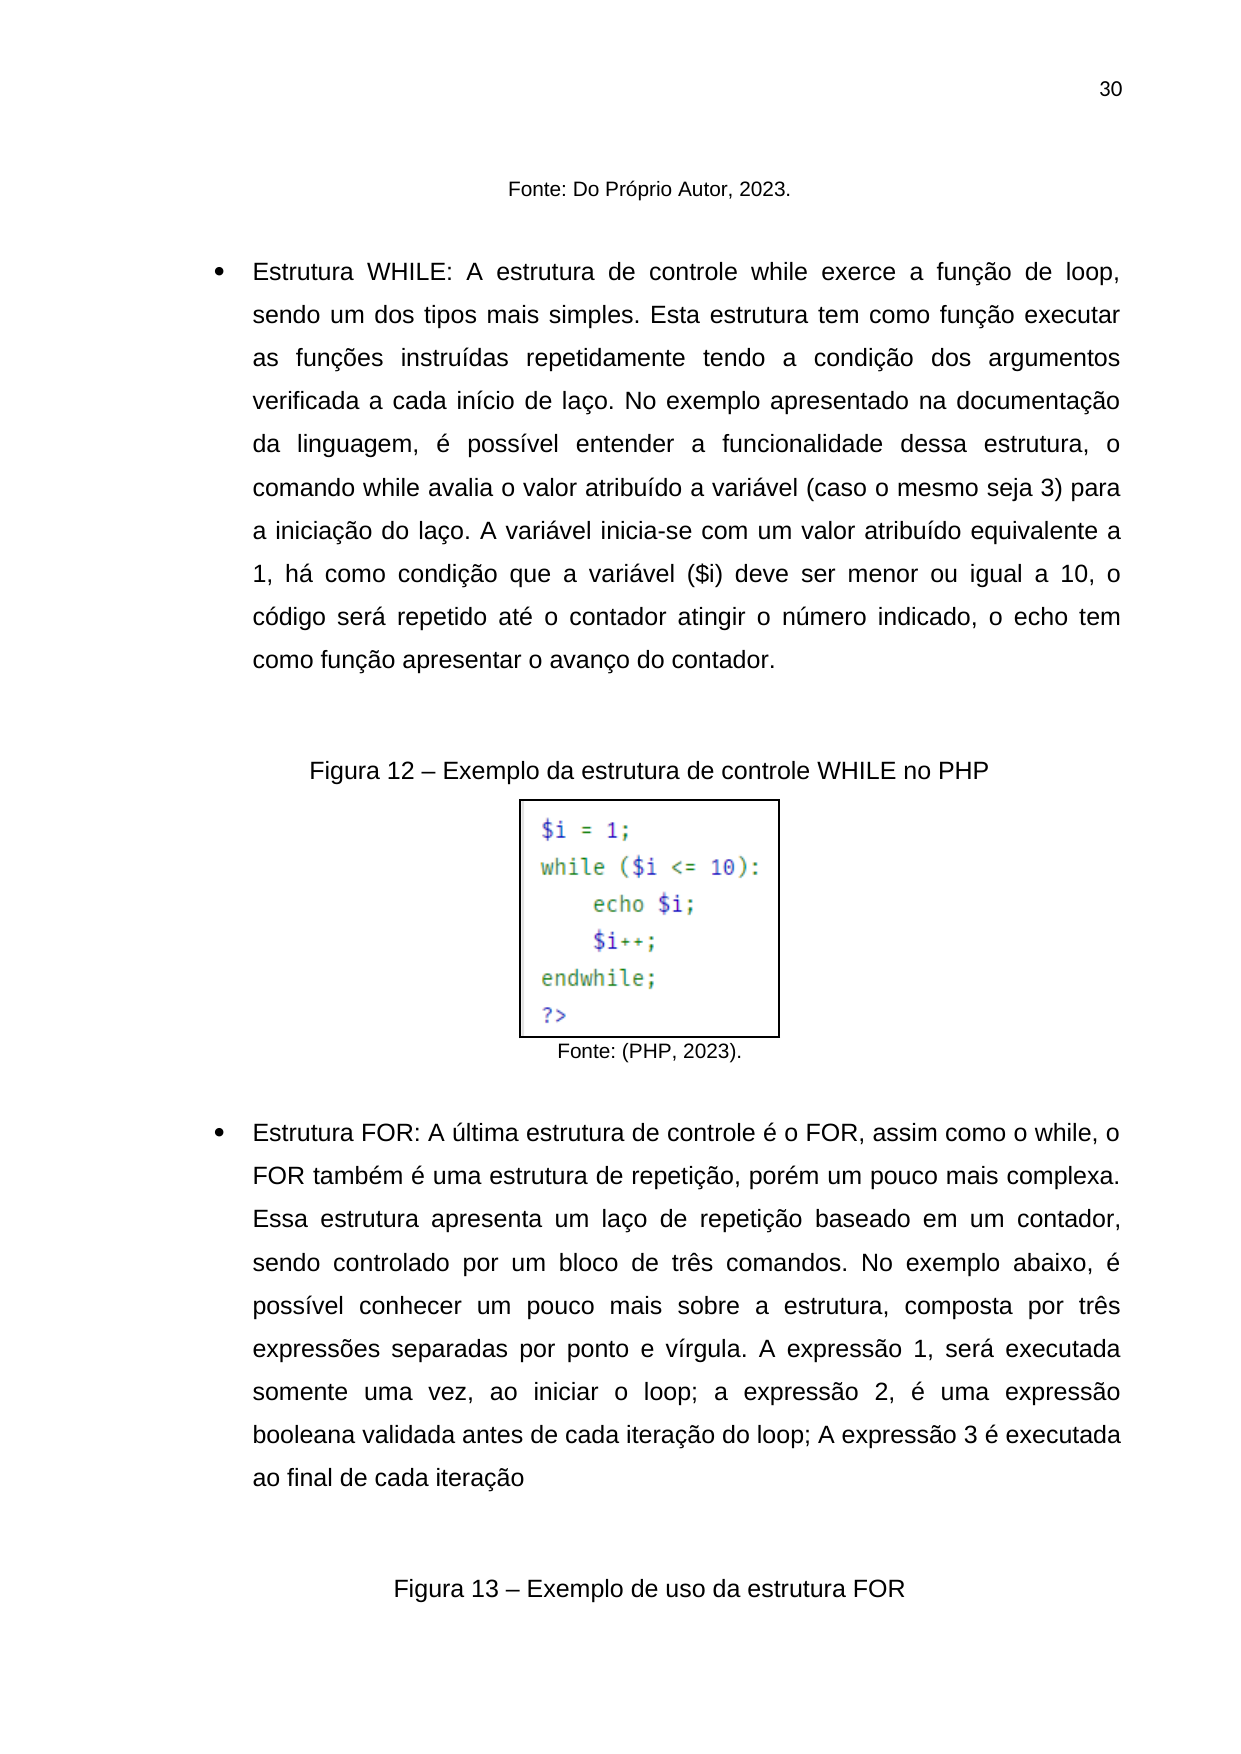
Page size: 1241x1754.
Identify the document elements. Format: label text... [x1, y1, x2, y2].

list Estrutura FOR: A última estrutura de controle é o FOR, assim como o while, o FOR também é uma estrutura de repetição, porém um pouco mais complexa. Essa estrutura apresenta um laço de repetição baseado em um contador, sendo controlado por um bloco de três comandos. No exemplo abaixo, é possível conhecer um pouco mais sobre a estrutura, composta por três expressões separadas por ponto e vírgula. A expressão 1, será executada somente uma vez, ao iniciar o loop; a expressão 2, é uma expressão booleana validada antes de cada iteração do loop; A expressão 3 é executada ao final de cada iteração [215, 1118, 1122, 1492]
text Figura 13 – Exemplo de uso da estrutura FOR [177, 1574, 1122, 1603]
text Figura 12 – Exemplo da estrutura de controle WHILE no PHP [177, 756, 1122, 785]
text Fonte: Do Próprio Autor, 2023. [177, 177, 1122, 201]
text Fonte: (PHP, 2023). [177, 1038, 1122, 1062]
picture [521, 801, 778, 1036]
list Estrutura WHILE: A estrutura de controle while exerce a função de loop, sendo um dos tipos mais simples. Esta estrutura tem como função executar as funções instruídas repetidamente tendo a condição dos argumentos verificada a cada início de laço. No exemplo apresentado na documentação da linguagem, é possível entender a funcionalidade dessa estrutura, o comando while avalia o valor atribuído a variável (caso o mesmo seja 3) para a iniciação do laço. A variável inicia-se com um valor atribuído equivalente a 1, há como condição que a variável ($i) deve ser menor ou igual a 10, o código será repetido até o contador atingir o número indicado, o echo tem como função apresentar o avanço do contador. [215, 257, 1122, 674]
